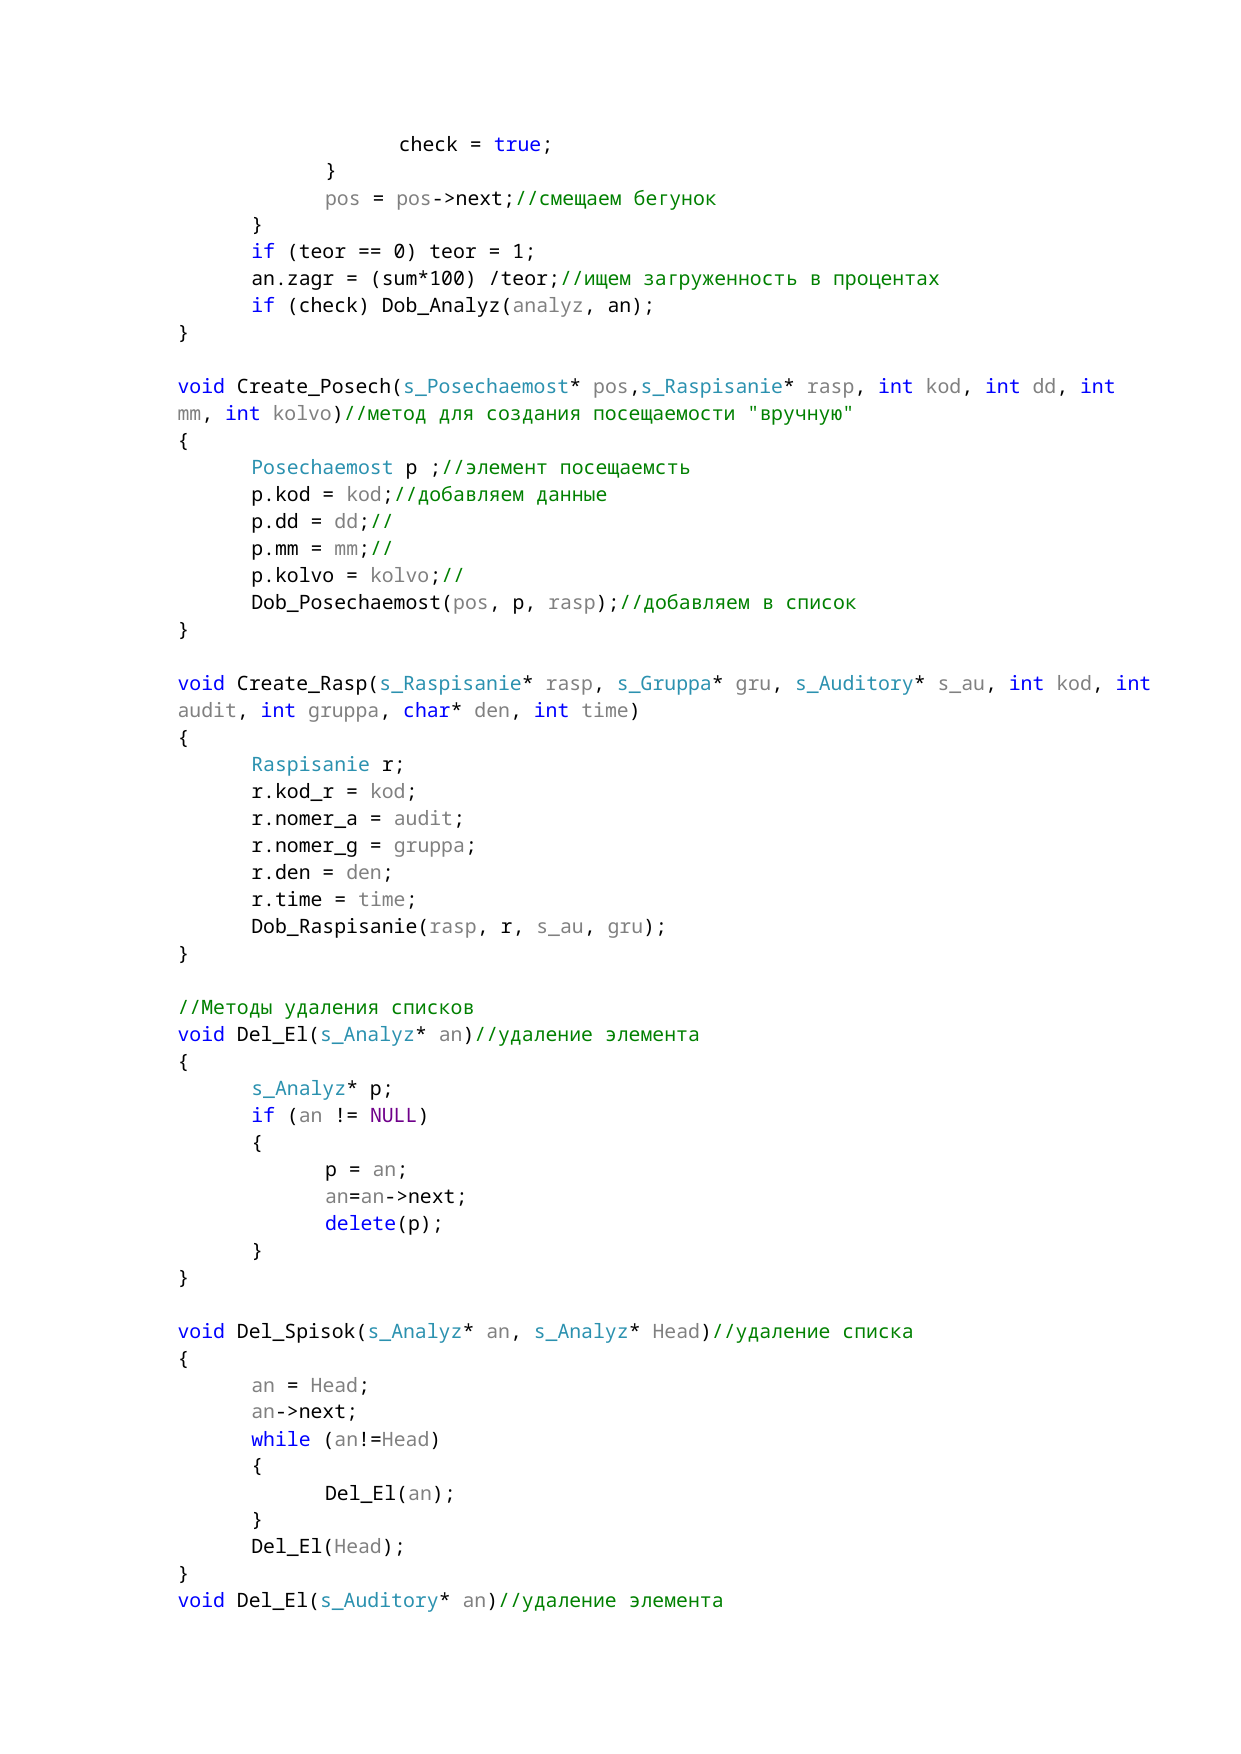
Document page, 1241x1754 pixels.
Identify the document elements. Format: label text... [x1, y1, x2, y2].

text p.kod = kod;//добавляем данные [177, 481, 1152, 507]
text } [177, 319, 1152, 346]
text an.zagr = (sum*100) /teor;//ищем загруженность в процентах [177, 265, 1152, 292]
text Dob_Raspisanie(rasp, r, s_au, gru); [177, 912, 1152, 939]
text delete(p); [177, 1209, 1152, 1236]
text r.time = time; [177, 885, 1152, 912]
text pos = pos->next;//смещаем бегунок [177, 184, 1152, 211]
text r.nomer_a = audit; [177, 804, 1152, 831]
text void Create_Rasp(s_Raspisanie* rasp, s_Gruppa* gru, s_Auditory* s_au, int kod, int audit, int gruppa, char* den, int time) [177, 669, 1152, 723]
text an = Head; [177, 1371, 1152, 1398]
text } [177, 1236, 1152, 1263]
text Dob_Posechaemost(pos, p, rasp);//добавляем в список [177, 588, 1152, 615]
text { [177, 427, 1152, 453]
text } [177, 939, 1152, 966]
text while (an!=Head) [177, 1425, 1152, 1452]
text { [177, 723, 1152, 750]
text Del_El(Head); [177, 1533, 1152, 1560]
text void Del_El(s_Analyz* an)//удаление элемента [177, 1020, 1152, 1047]
text { [177, 1047, 1152, 1074]
text r.nomer_g = gruppa; [177, 831, 1152, 858]
text if (check) Dob_Analyz(analyz, an); [177, 292, 1152, 319]
text { [177, 1128, 1152, 1155]
text Raspisanie r; [177, 750, 1152, 777]
text } [177, 1560, 1152, 1587]
text } [177, 1506, 1152, 1533]
text r.kod_r = kod; [177, 777, 1152, 804]
text p.dd = dd;// [177, 507, 1152, 534]
text } [177, 1263, 1152, 1290]
text void Del_El(s_Auditory* an)//удаление элемента [177, 1587, 1152, 1614]
text Posechaemost p ;//элемент посещаемсть [177, 453, 1152, 481]
text { [177, 1452, 1152, 1479]
text an=an->next; [177, 1182, 1152, 1209]
text if (teor == 0) teor = 1; [177, 238, 1152, 265]
text if (an != NULL) [177, 1101, 1152, 1128]
text p.kolvo = kolvo;// [177, 561, 1152, 588]
text } [177, 615, 1152, 642]
text p.mm = mm;// [177, 534, 1152, 561]
text Del_El(an); [177, 1479, 1152, 1506]
text check = true; [177, 130, 1152, 157]
text void Del_Spisok(s_Analyz* an, s_Analyz* Head)//удаление списка [177, 1317, 1152, 1344]
text } [177, 157, 1152, 184]
text //Методы удаления списков [177, 993, 1152, 1020]
text s_Analyz* p; [177, 1074, 1152, 1101]
text an->next; [177, 1398, 1152, 1425]
text r.den = den; [177, 858, 1152, 885]
text void Create_Posech(s_Posechaemost* pos,s_Raspisanie* rasp, int kod, int dd, int mm, int kolvo)//метод для создания посещаемости "вручную" [177, 373, 1152, 427]
text } [177, 211, 1152, 238]
text p = an; [177, 1155, 1152, 1182]
text { [177, 1344, 1152, 1371]
